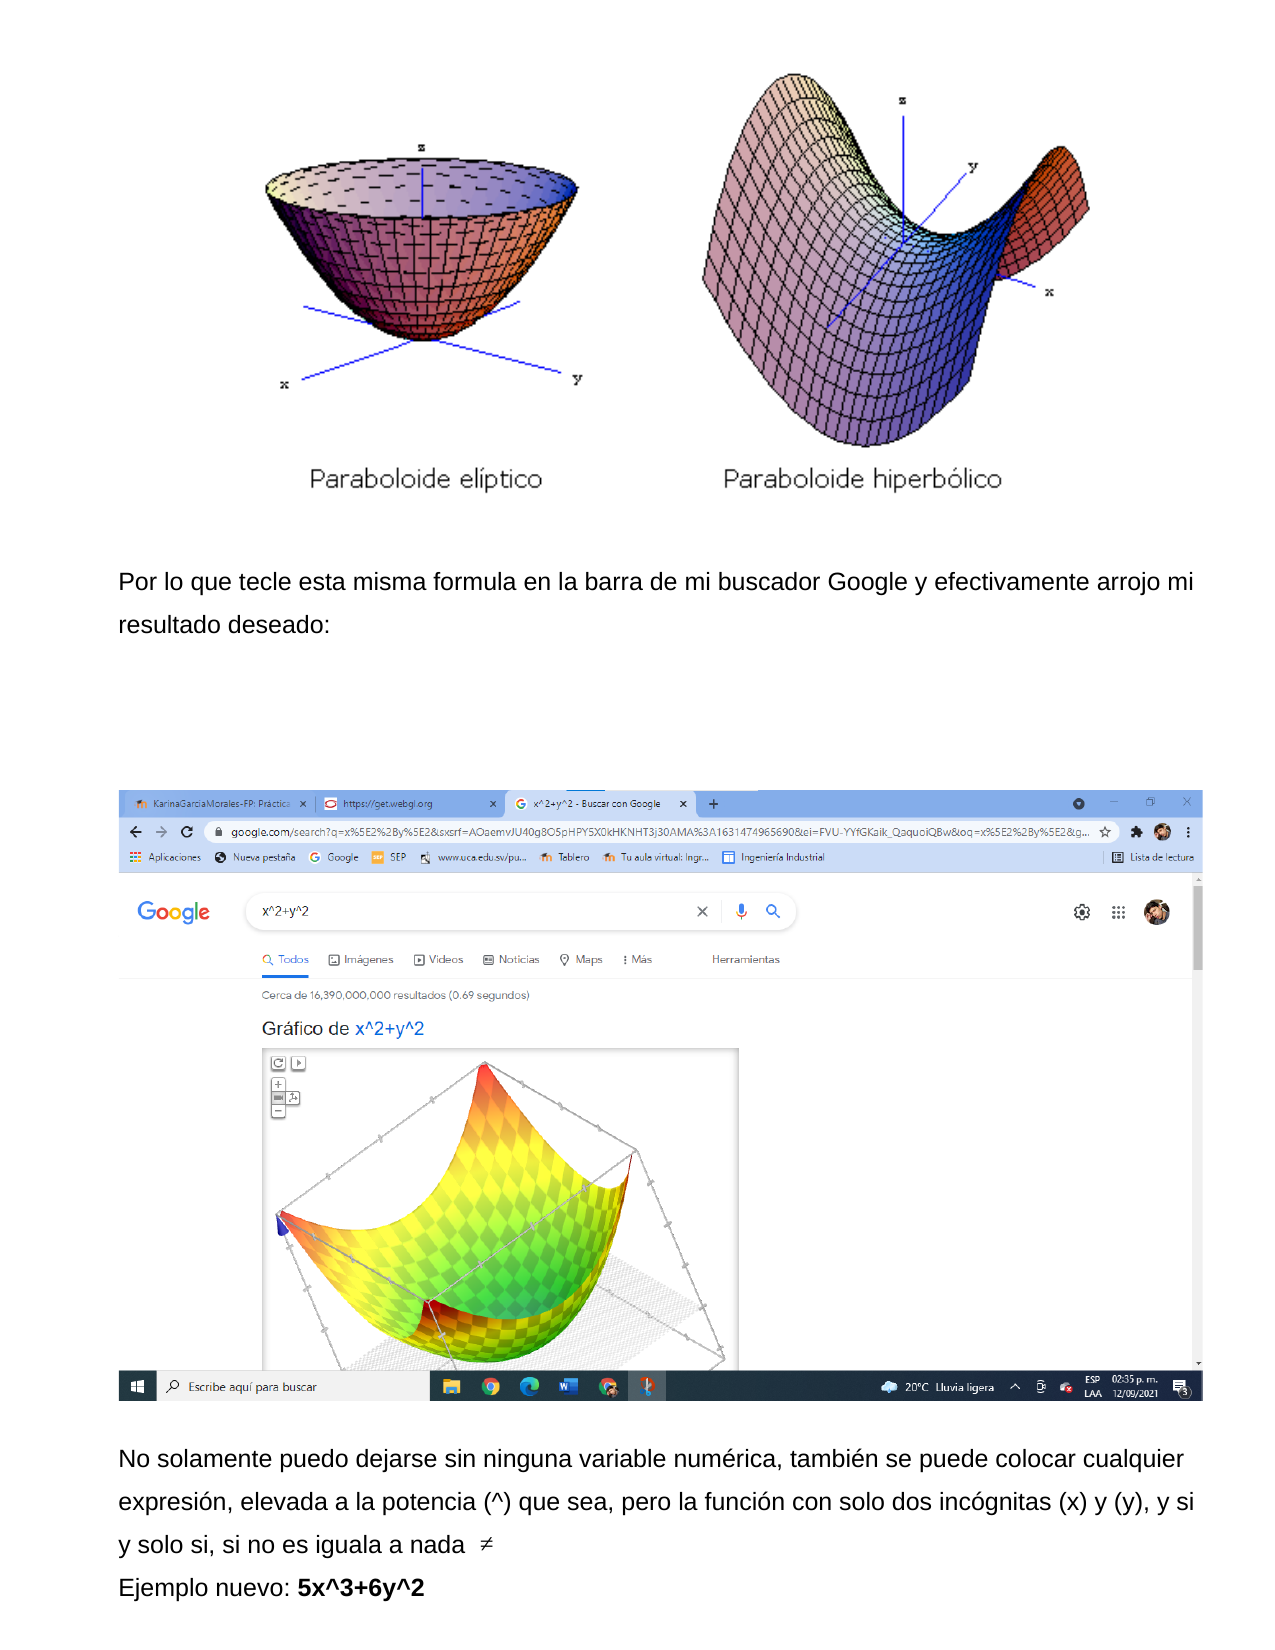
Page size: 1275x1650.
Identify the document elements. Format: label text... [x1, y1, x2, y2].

picture [192, 59, 1131, 510]
text Por lo que tecle esta misma formula en la barra de mi buscador Google y efectivamente arrojo mi resultado deseado: [118, 567, 1205, 638]
text Ejemplo nuevo: 5x^3+6y^2 [118, 1573, 1205, 1602]
picture [118, 790, 1201, 1400]
